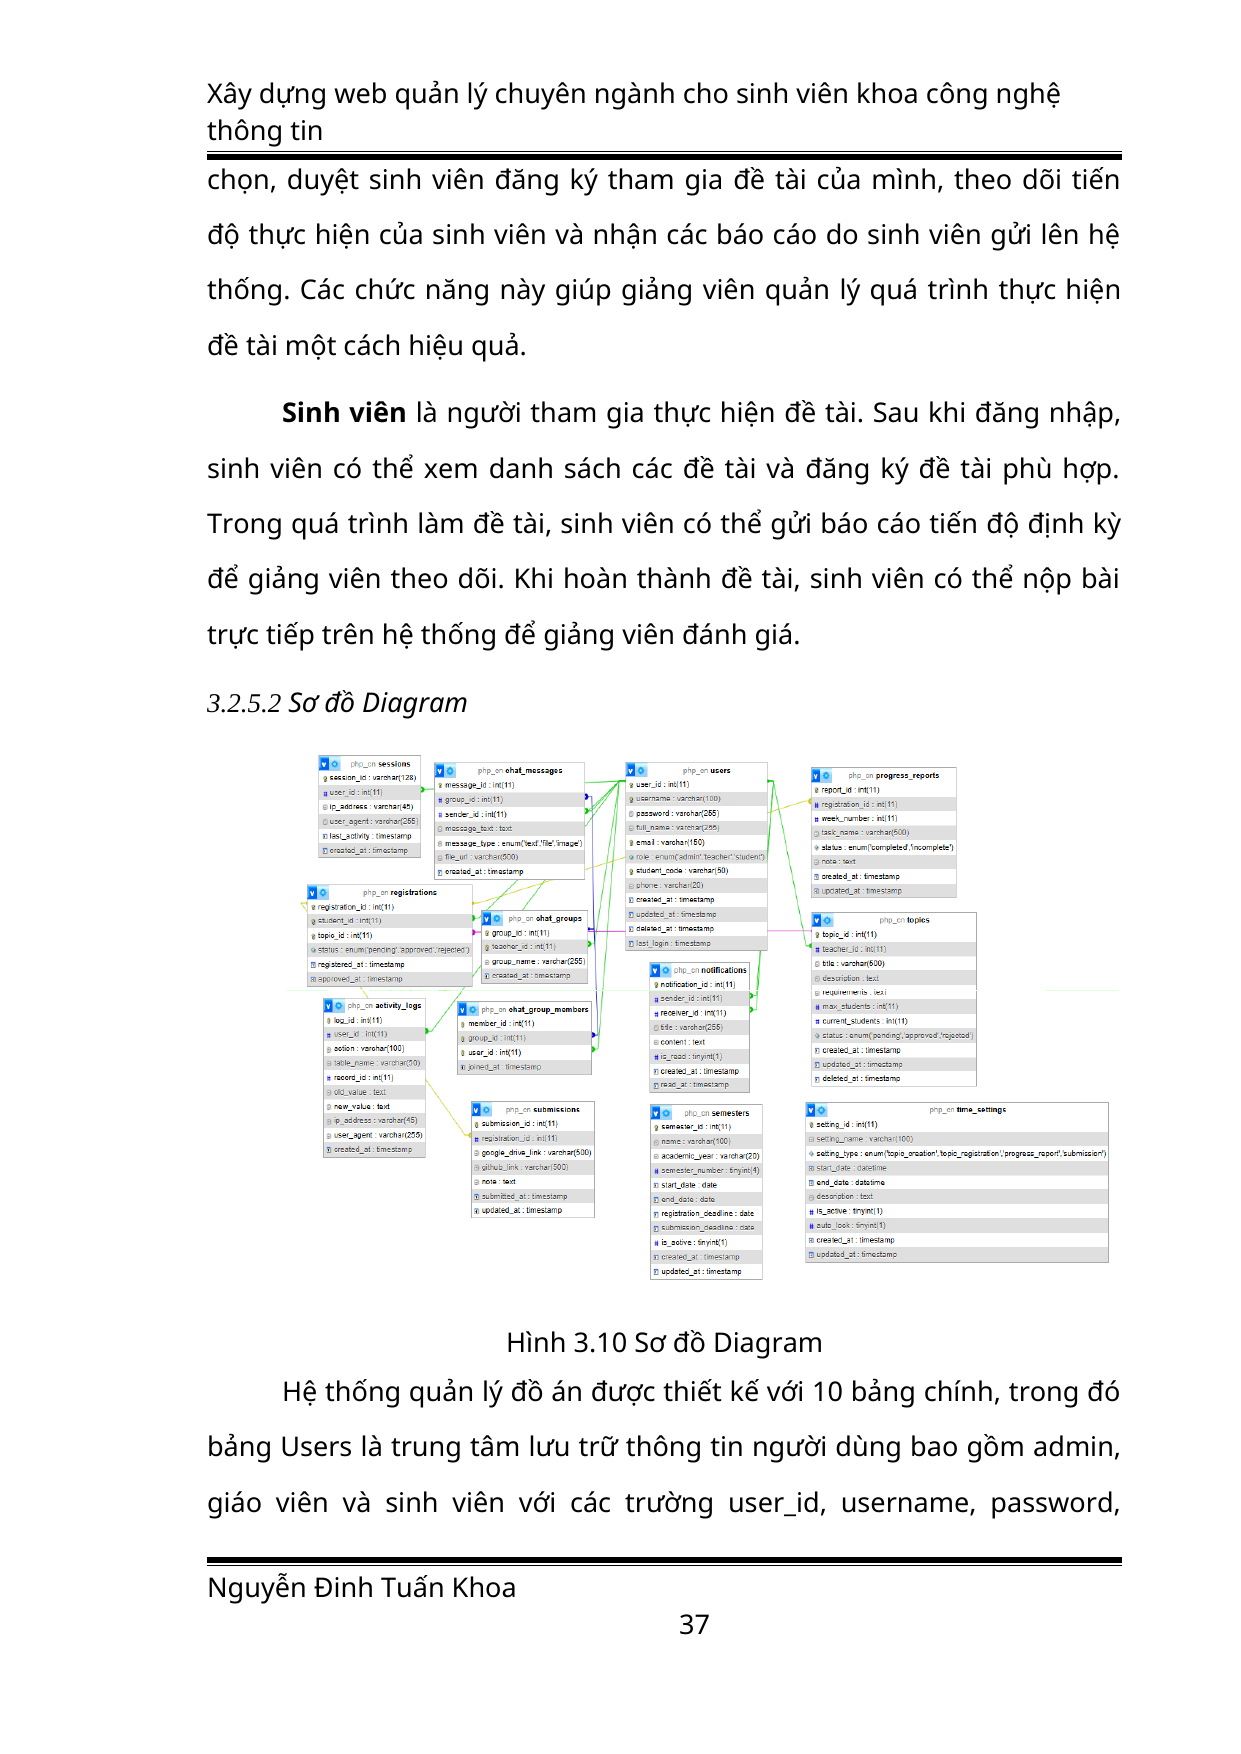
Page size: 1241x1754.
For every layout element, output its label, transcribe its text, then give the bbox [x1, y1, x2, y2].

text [207, 160, 1122, 363]
picture [286, 750, 1118, 1293]
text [207, 1373, 1122, 1520]
text Sinh viên là người tham gia thực hiện đề tài. Sau khi đăng nhập, sinh viên có thể xem danh sách các đề tài và đăng ký đề tài phù hợp. Trong quá trình làm đề tài, sinh viên có thể gửi báo cáo tiến độ định kỳ để giảng viên theo dõi. Khi hoàn thành đề tài, sinh viên có thể nộp bài trực tiếp trên hệ thống để giảng viên đánh giá. [207, 394, 1122, 652]
list Sơ đồ Diagram [207, 683, 1122, 720]
